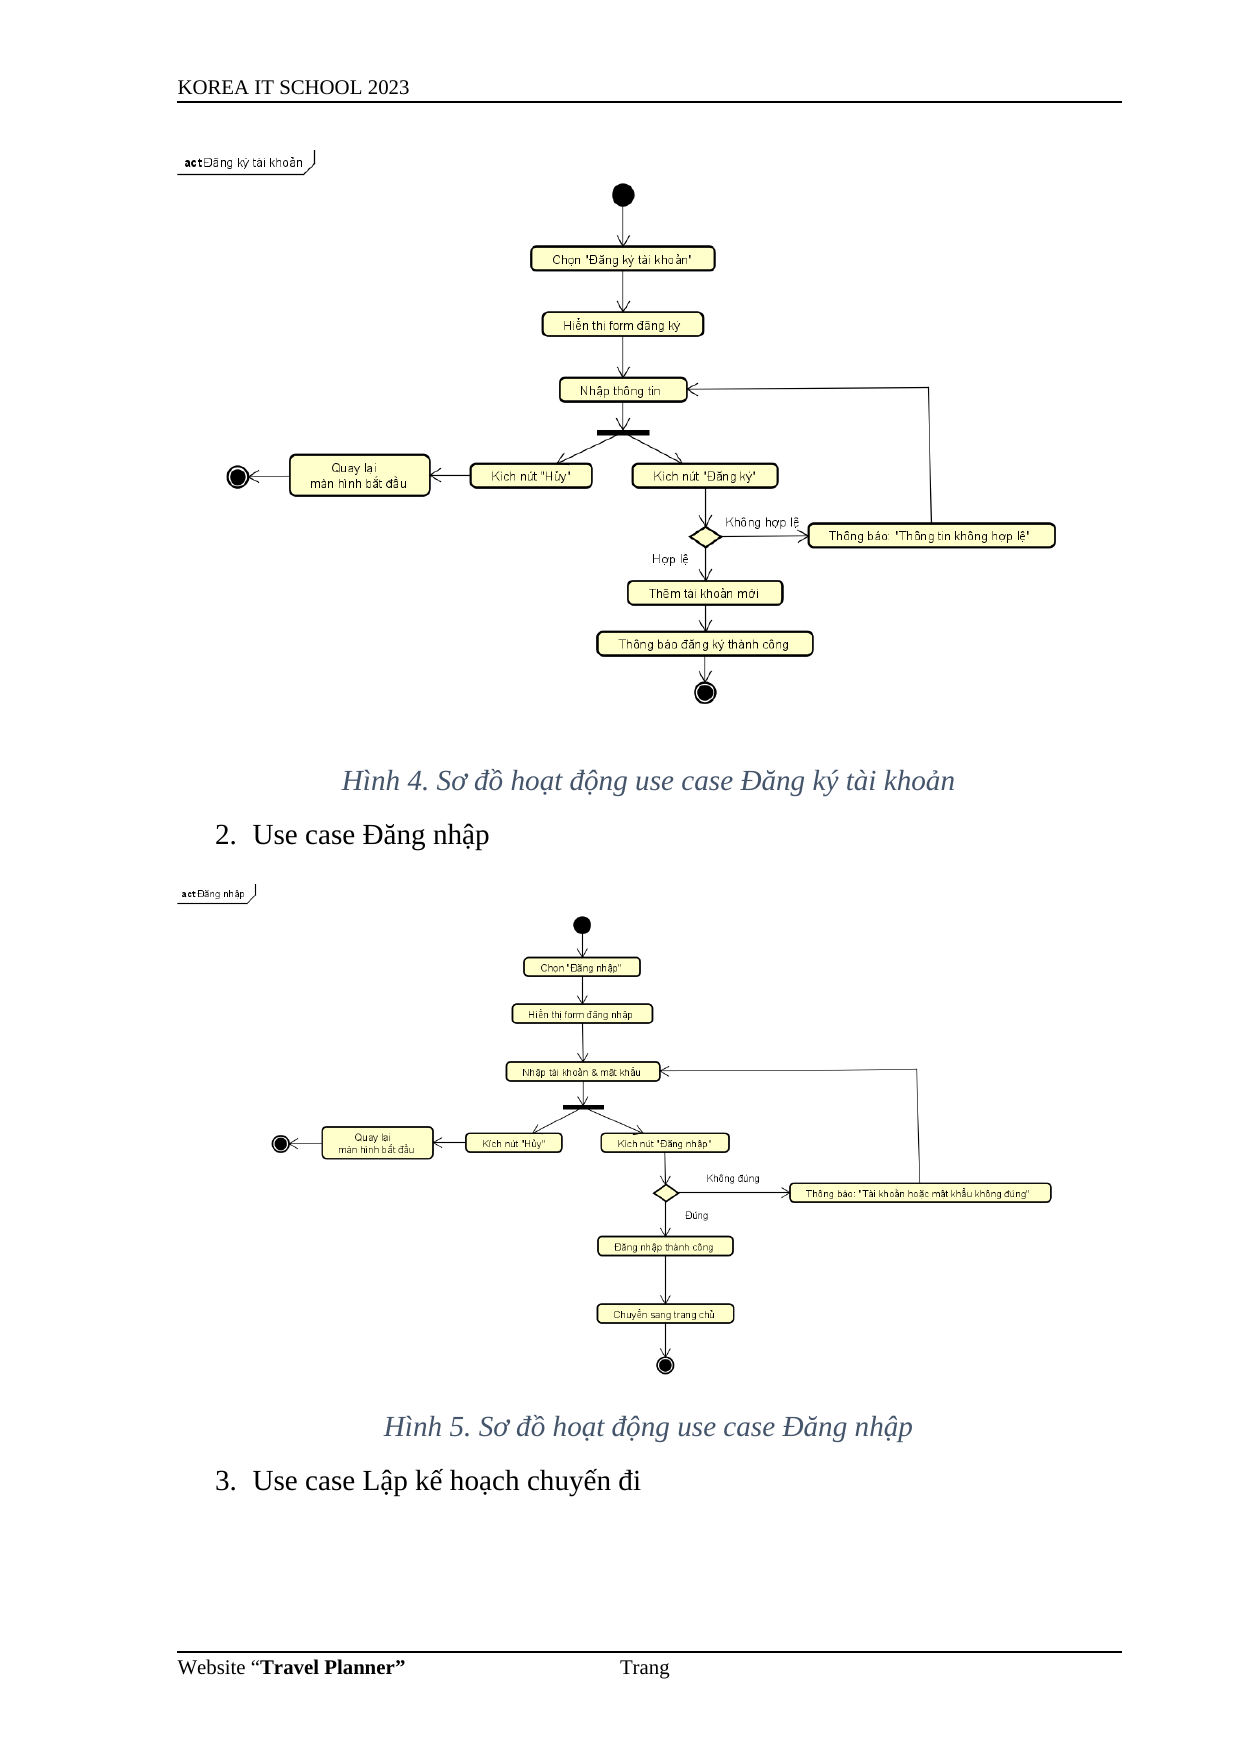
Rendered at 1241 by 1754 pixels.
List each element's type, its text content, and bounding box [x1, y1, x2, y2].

text Hình 5. Sơ đồ hoạt động use case Đăng nhập [177, 1409, 1122, 1442]
list Use case Lập kế hoạch chuyến đi [215, 1463, 1122, 1497]
picture [177, 884, 1123, 1395]
picture [177, 150, 1123, 749]
list Use case Đăng nhập [215, 817, 1122, 851]
text Hình 4. Sơ đồ hoạt động use case Đăng ký tài khoản [177, 763, 1122, 796]
